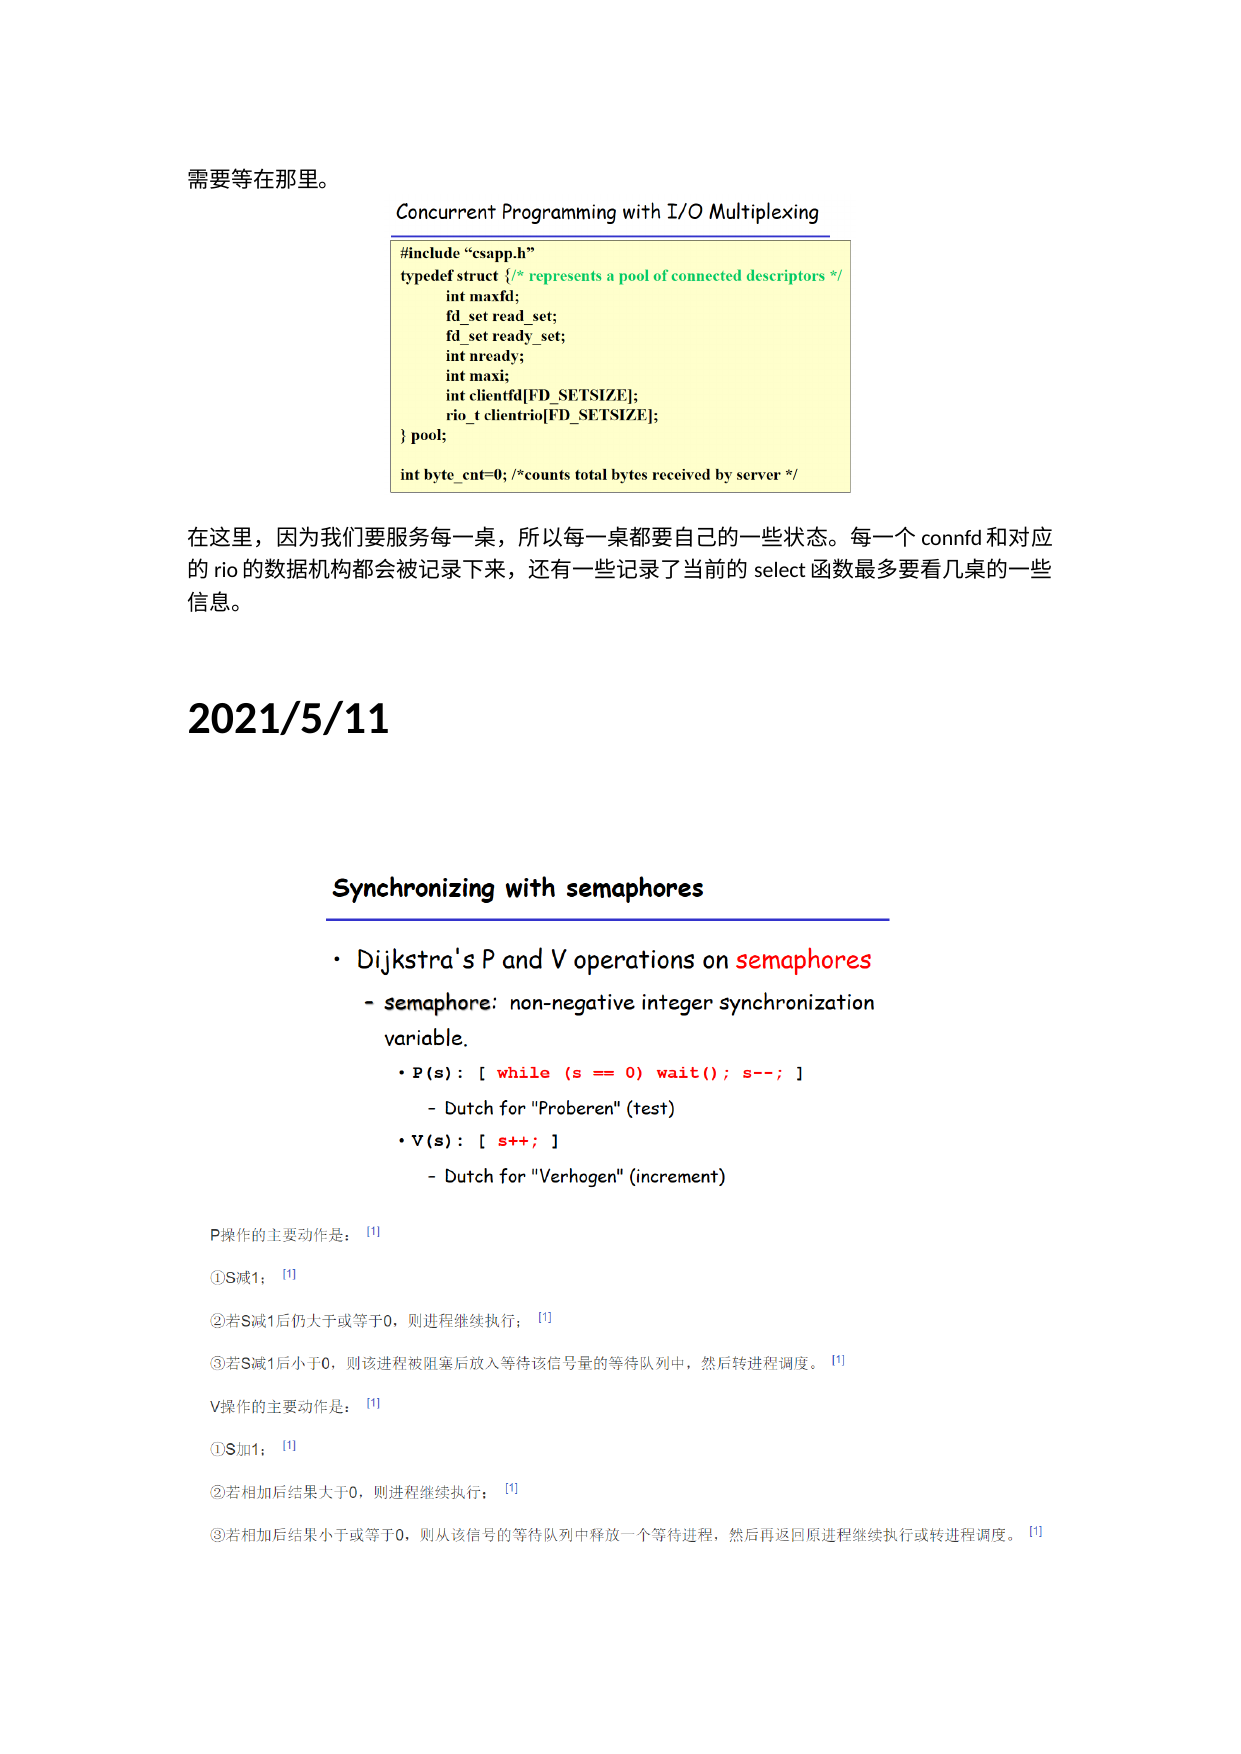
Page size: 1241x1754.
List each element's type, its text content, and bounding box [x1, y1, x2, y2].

picture [187, 1220, 1053, 1555]
picture [383, 194, 857, 495]
picture [325, 862, 916, 1194]
text 在这里，因为我们要服务每一桌，所以每一桌都要自己的一些状态。每一个connfd和对应的rio的数据机构都会被记录下来，还有一些记录了当前的select函数最多要看几桌的一些信息。 [187, 519, 1053, 617]
subtitle 2021/5/11 [187, 685, 1053, 750]
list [187, 162, 1053, 194]
